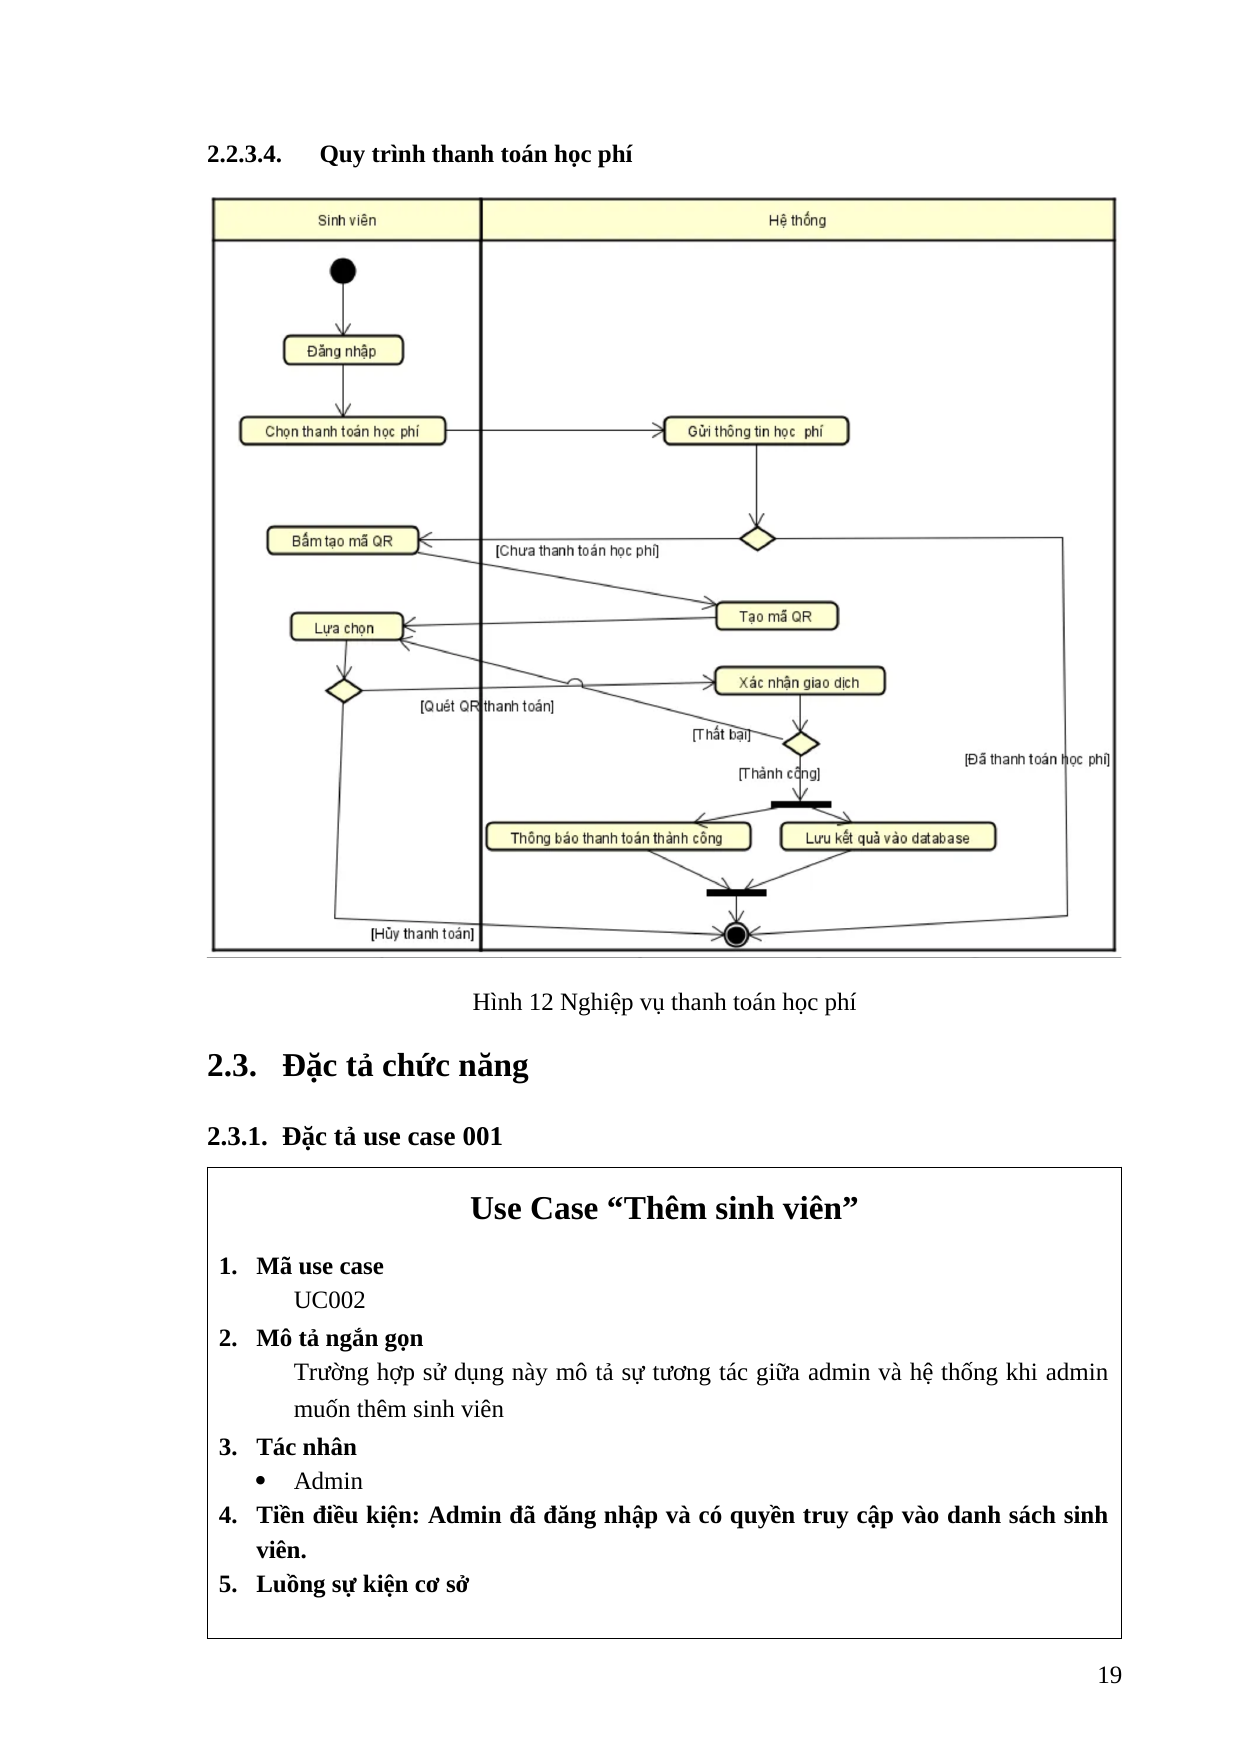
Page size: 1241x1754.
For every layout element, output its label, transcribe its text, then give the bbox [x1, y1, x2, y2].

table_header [208, 1168, 1121, 1638]
subtitle Đặc tả use case 001 [207, 1120, 1122, 1151]
text Hình 12 Nghiệp vụ thanh toán học phí [207, 987, 1122, 1016]
subtitle Đặc tả chức năng [207, 1045, 1122, 1083]
picture [206, 197, 1122, 958]
list Quy trình thanh toán học phí [207, 139, 1122, 168]
